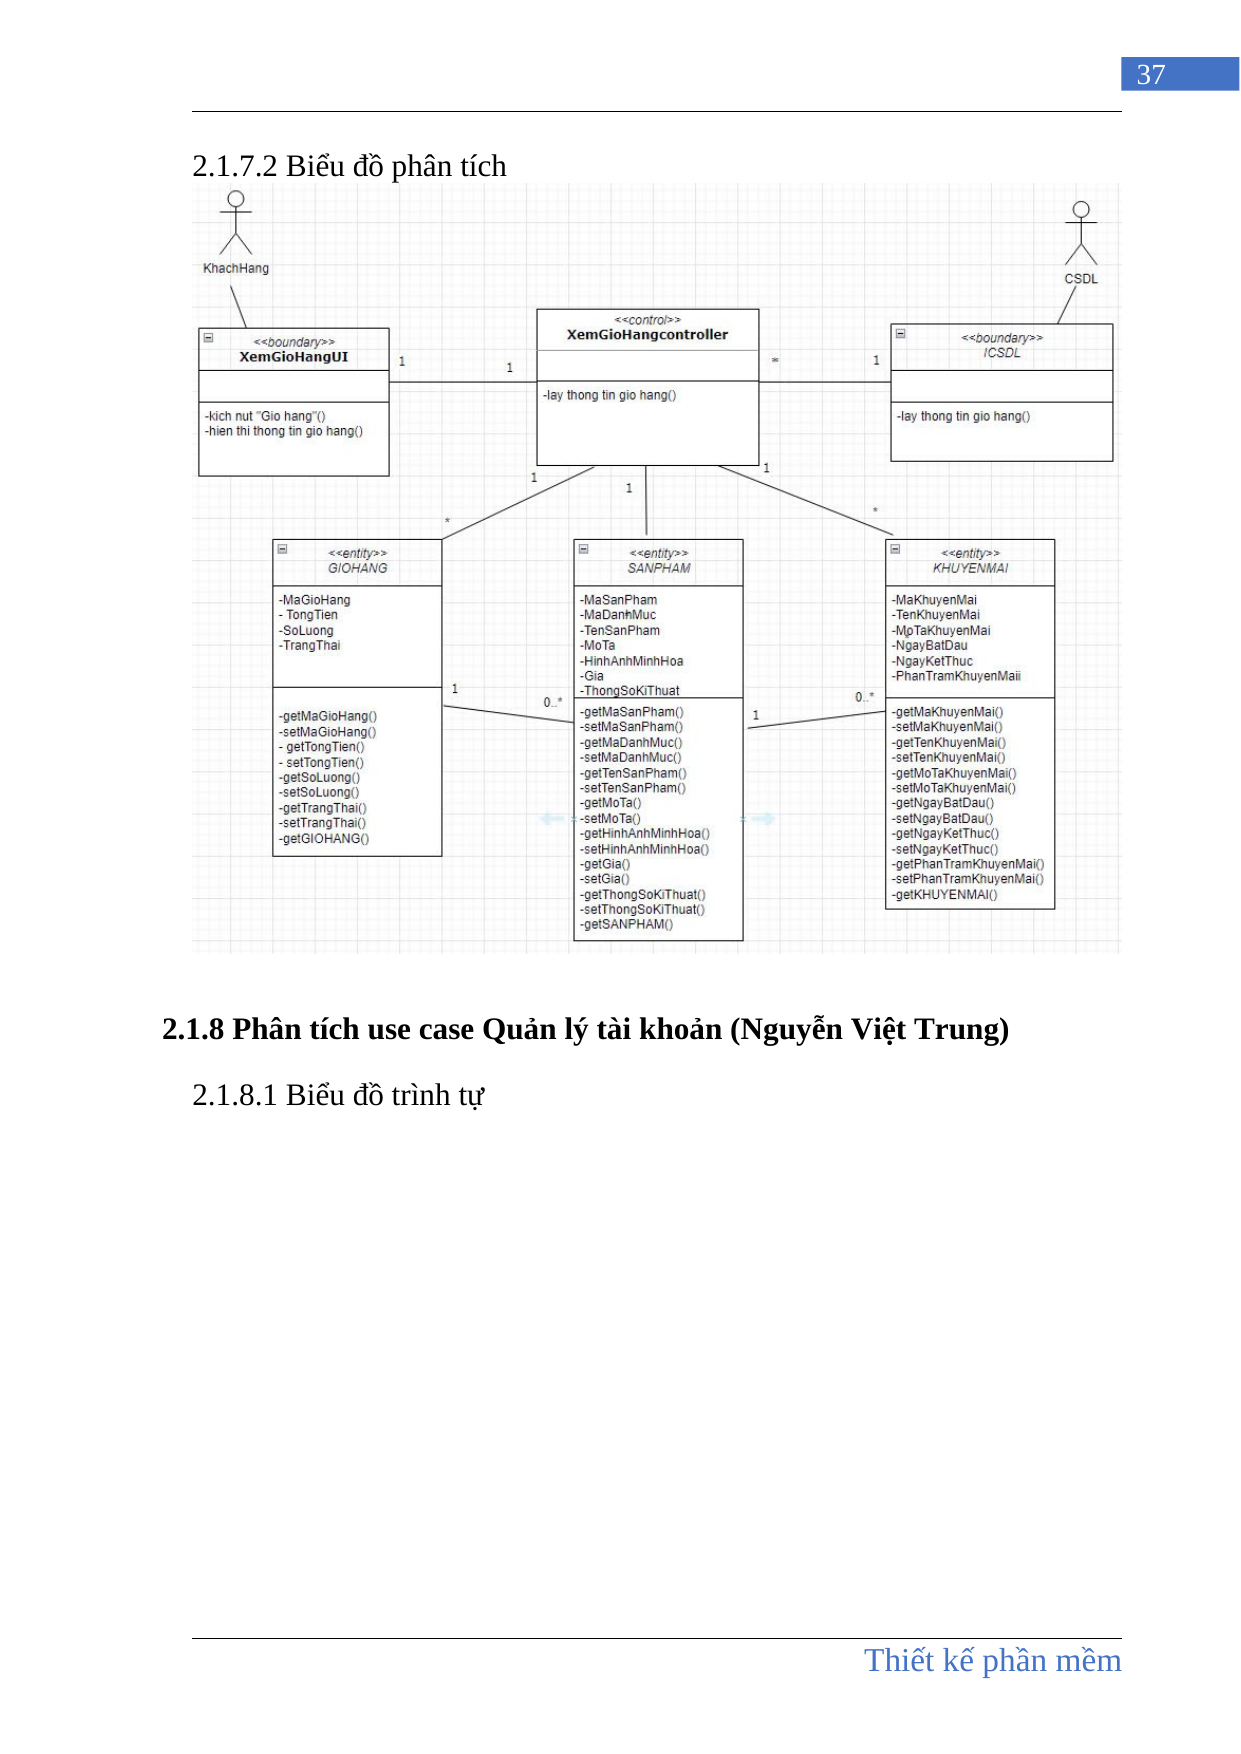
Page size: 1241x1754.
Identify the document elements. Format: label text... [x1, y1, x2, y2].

text 2.1.8.1 Biểu đồ trình tự [192, 1077, 1122, 1113]
subtitle 2.1.8 Phân tích use case Quản lý tài khoản (Nguyễn Việt Trung) [162, 1010, 1122, 1046]
picture [192, 183, 1123, 954]
text 2.1.7.2 Biểu đồ phân tích [192, 148, 1122, 183]
